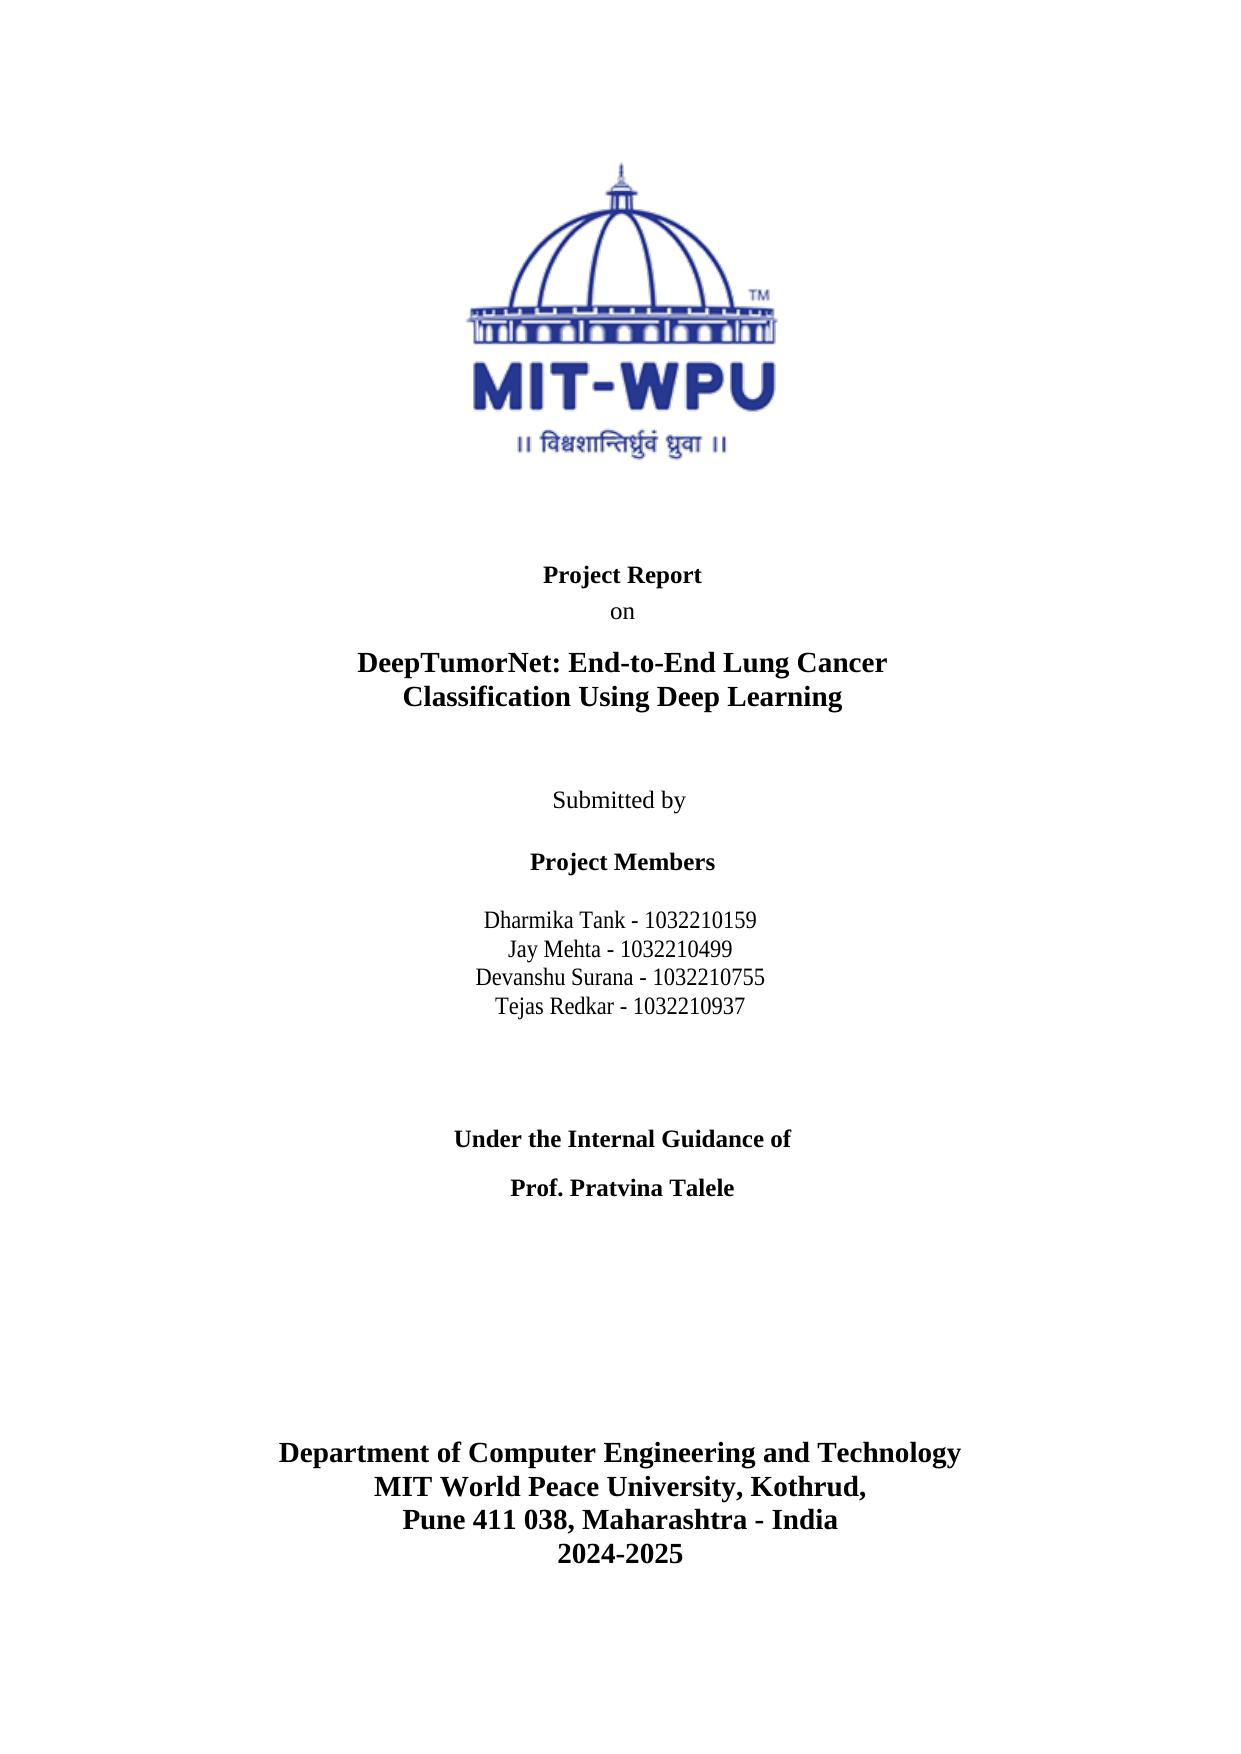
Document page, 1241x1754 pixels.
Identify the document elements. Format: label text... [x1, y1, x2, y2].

text DeepTumorNet: End-to-End Lung Cancer [221, 645, 1023, 679]
text Devanshu Surana - 1032210755 [150, 962, 1090, 991]
text on [221, 596, 1023, 625]
text Prof. Pratvina Talele [221, 1173, 1023, 1202]
text MIT World Peace University, Kothrud, [150, 1469, 1090, 1502]
text Pune 411 038, Maharashtra - India [150, 1502, 1090, 1536]
text Tejas Redkar - 1032210937 [150, 991, 1090, 1020]
text Classification Using Deep Learning [221, 679, 1023, 712]
text Project Members [221, 847, 1023, 876]
text Project Report [221, 560, 1023, 589]
text Department of Computer Engineering and Technology [150, 1435, 1090, 1469]
text Dharmika Tank - 1032210159 [150, 905, 1090, 934]
text Jay Mehta - 1032210499 [150, 934, 1090, 962]
text Submitted by [215, 785, 1023, 813]
text 2024-2025 [150, 1536, 1090, 1569]
text Under the Internal Guidance of [221, 1124, 1023, 1153]
picture [466, 155, 779, 468]
